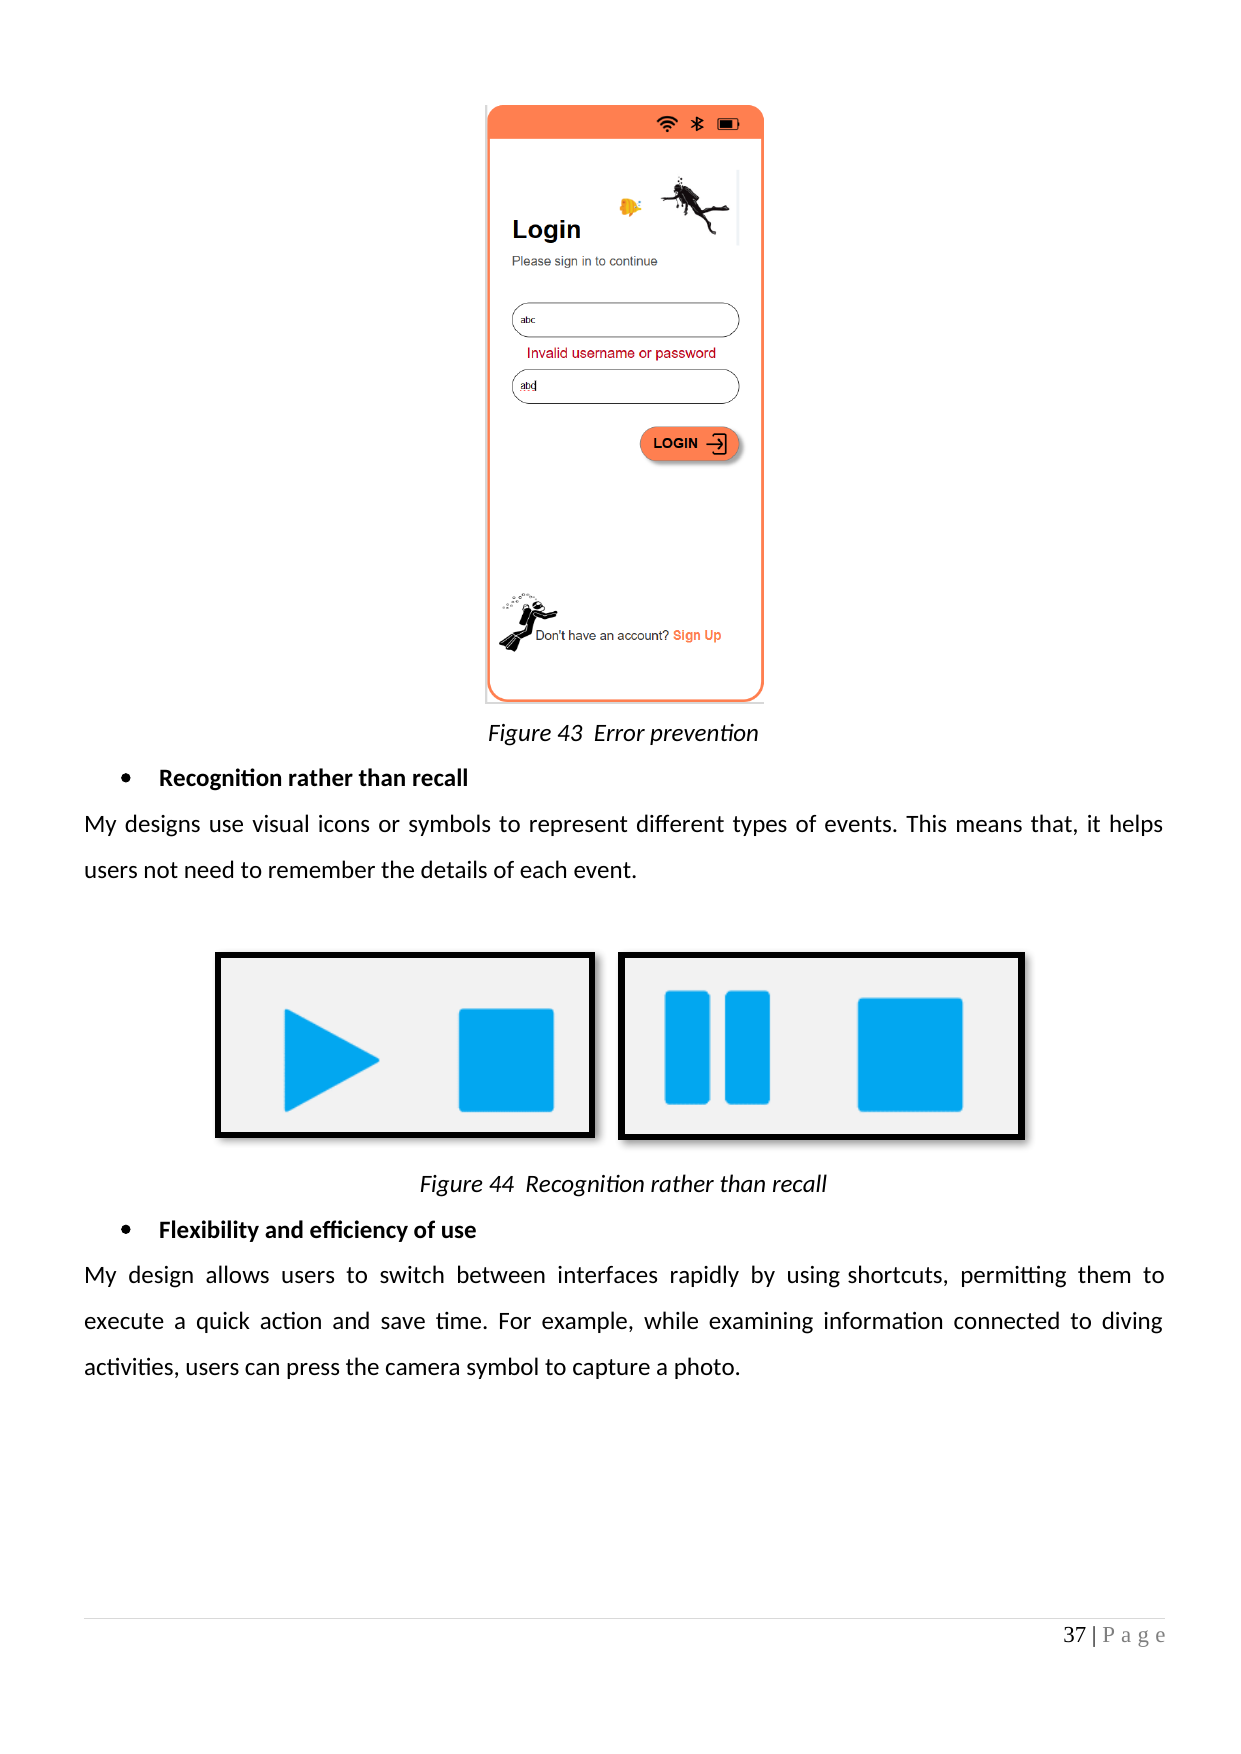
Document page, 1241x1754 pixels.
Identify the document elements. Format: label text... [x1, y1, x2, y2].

picture [625, 958, 1018, 1134]
text Figure 44 Recognition rather than recall [84, 1168, 1165, 1198]
picture [485, 105, 764, 704]
picture [221, 958, 589, 1132]
text Figure 43 Error prevention [84, 717, 1165, 747]
list Flexibility and efficiency of use [121, 1214, 1165, 1244]
text My designs use visual icons or symbols to represent different types of events. This means that, it helps users not need to remember the details of each event. [84, 808, 1165, 884]
list Recognition rather than recall [121, 762, 1165, 793]
text My design allows users to switch between interfaces rapidly by using shortcuts, permitting them to execute a quick action and save time. For example, while examining information connected to diving activities, users can press the camera symbol to capture a photo. [84, 1259, 1165, 1381]
